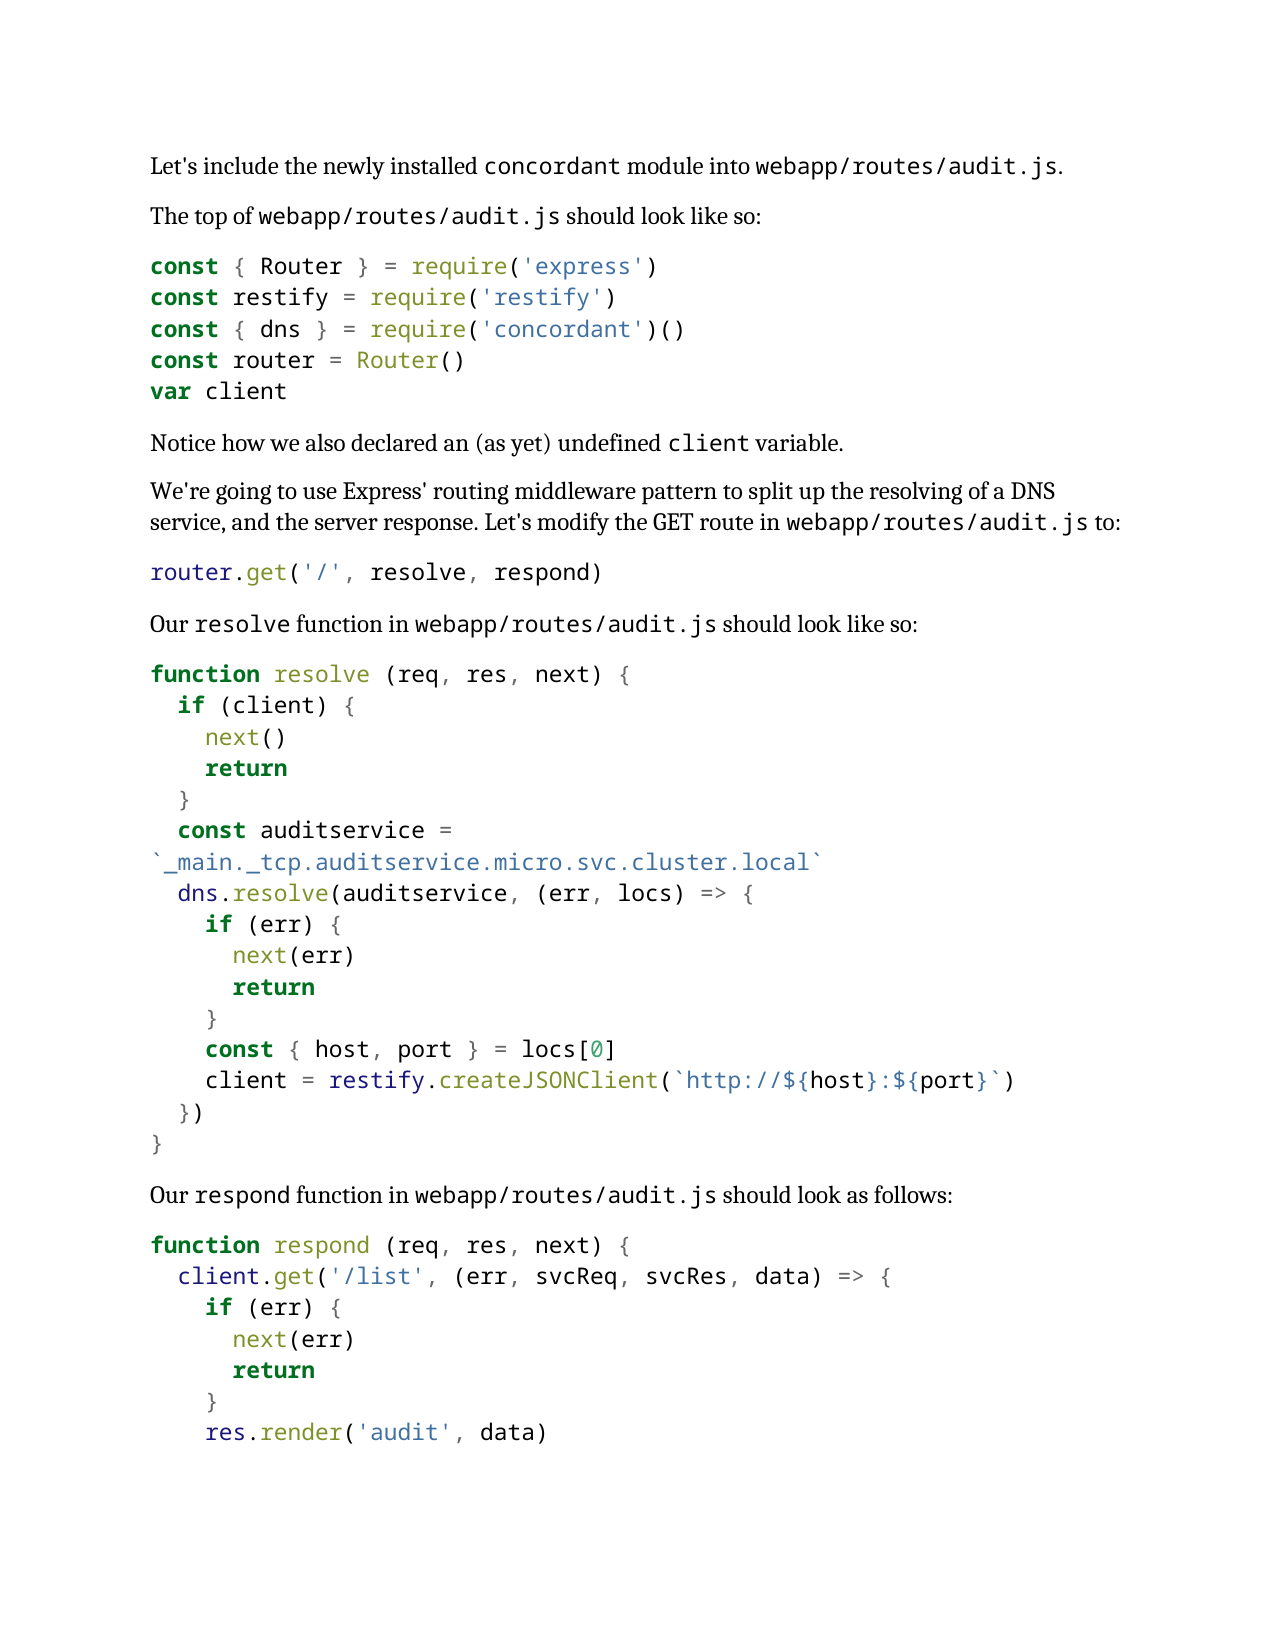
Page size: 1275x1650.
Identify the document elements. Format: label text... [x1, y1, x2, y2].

text We're going to use Express' routing middleware pattern to split up the resolving of a DNS service, and the server response. Let's modify the GET route in webapp/routes/audit.js to: [150, 477, 1125, 537]
text router.get('/', resolve, respond) [150, 556, 1125, 587]
text Notice how we also declared an (as yet) undefined client variable. [150, 427, 1125, 458]
text Let's include the newly installed concordant module into webapp/routes/audit.js. [150, 150, 1125, 181]
text Our resolve function in webapp/routes/audit.js should look like so: [150, 608, 1125, 639]
text Our respond function in webapp/routes/audit.js should look as follows: [150, 1179, 1125, 1210]
text function resolve (req, res, next) { if (client) { next() return } const auditservice = `_main._tcp.auditservice.micro.svc.cluster.local` dns.resolve(auditservice, (err, locs) => { if (err) { next(err) return } const { host, port } = locs[0] client = restify.createJSONClient(`http://${host}:${port}`) }) } [150, 658, 1125, 1158]
text The top of webapp/routes/audit.js should look like so: [150, 200, 1125, 231]
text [150, 1229, 1125, 1447]
text const { Router } = require('express') const restify = require('restify') const { dns } = require('concordant')() const router = Router() var client [150, 250, 1125, 406]
